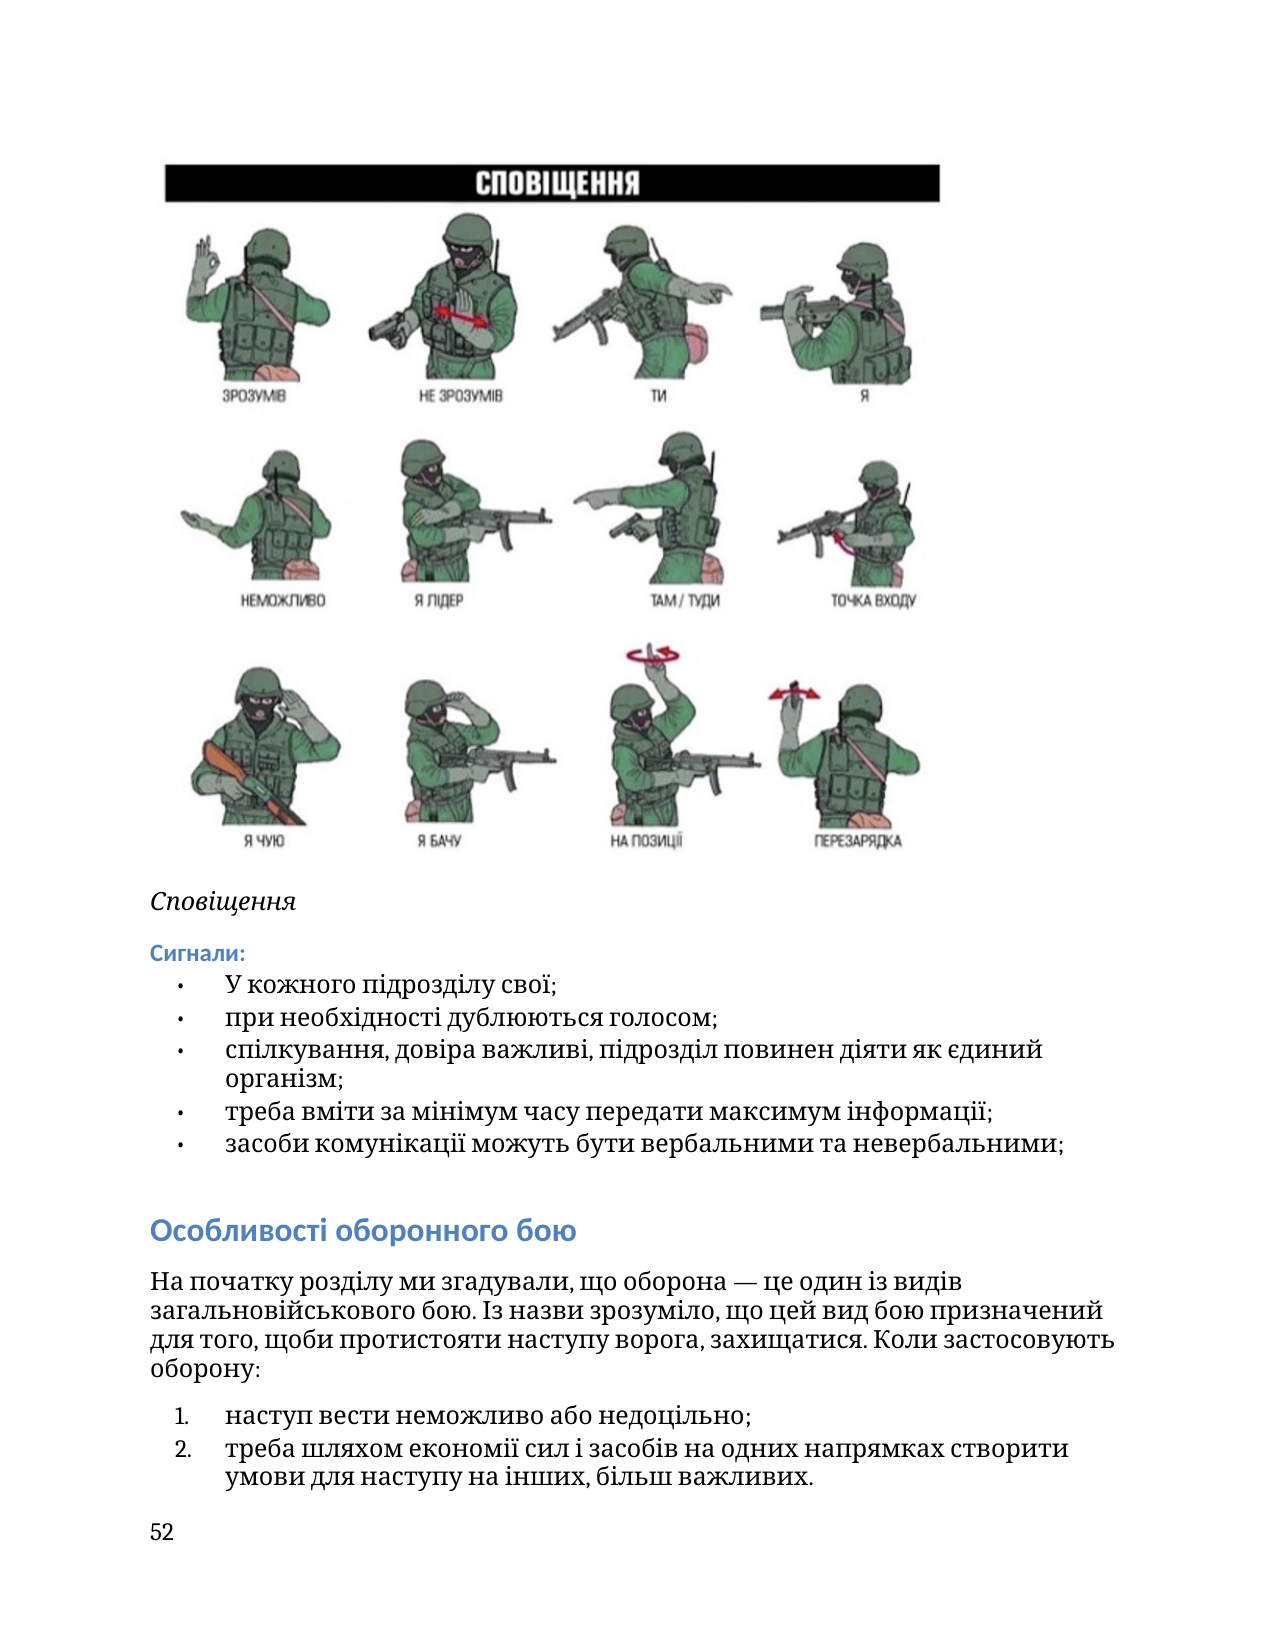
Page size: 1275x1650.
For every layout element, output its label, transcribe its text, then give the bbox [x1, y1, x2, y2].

list треба вміти за мінімум часу передати максимум інформації; [175, 1098, 1125, 1126]
text На початку розділу ми згадували, що оборона — це один із видів загальновійськового бою. Із назви зрозуміло, що цей вид бою призначений для того, щоби протистояти наступу ворога, захищатися. Коли застосовують оборону: [150, 1268, 1125, 1383]
list наступ вести неможливо або недоцільно; [175, 1402, 1125, 1431]
subtitle Сигнали: [150, 937, 1125, 968]
text Сповіщення [150, 887, 1125, 916]
list У кожного підрозділу свої; [175, 971, 1125, 1000]
picture [150, 150, 957, 867]
list засоби комунікації можуть бути вербальними та невербальними; [175, 1130, 1125, 1159]
list спілкування, довіра важливі, підрозділ повинен діяти як єдиний організм; [175, 1036, 1125, 1094]
list при необхідності дублюються голосом; [175, 1004, 1125, 1033]
subtitle Особливості оборонного бою [150, 1209, 1125, 1249]
list треба шляхом економії сил і засобів на одних напрямках створити умови для наступу на інших, більш важливих. [175, 1434, 1125, 1492]
